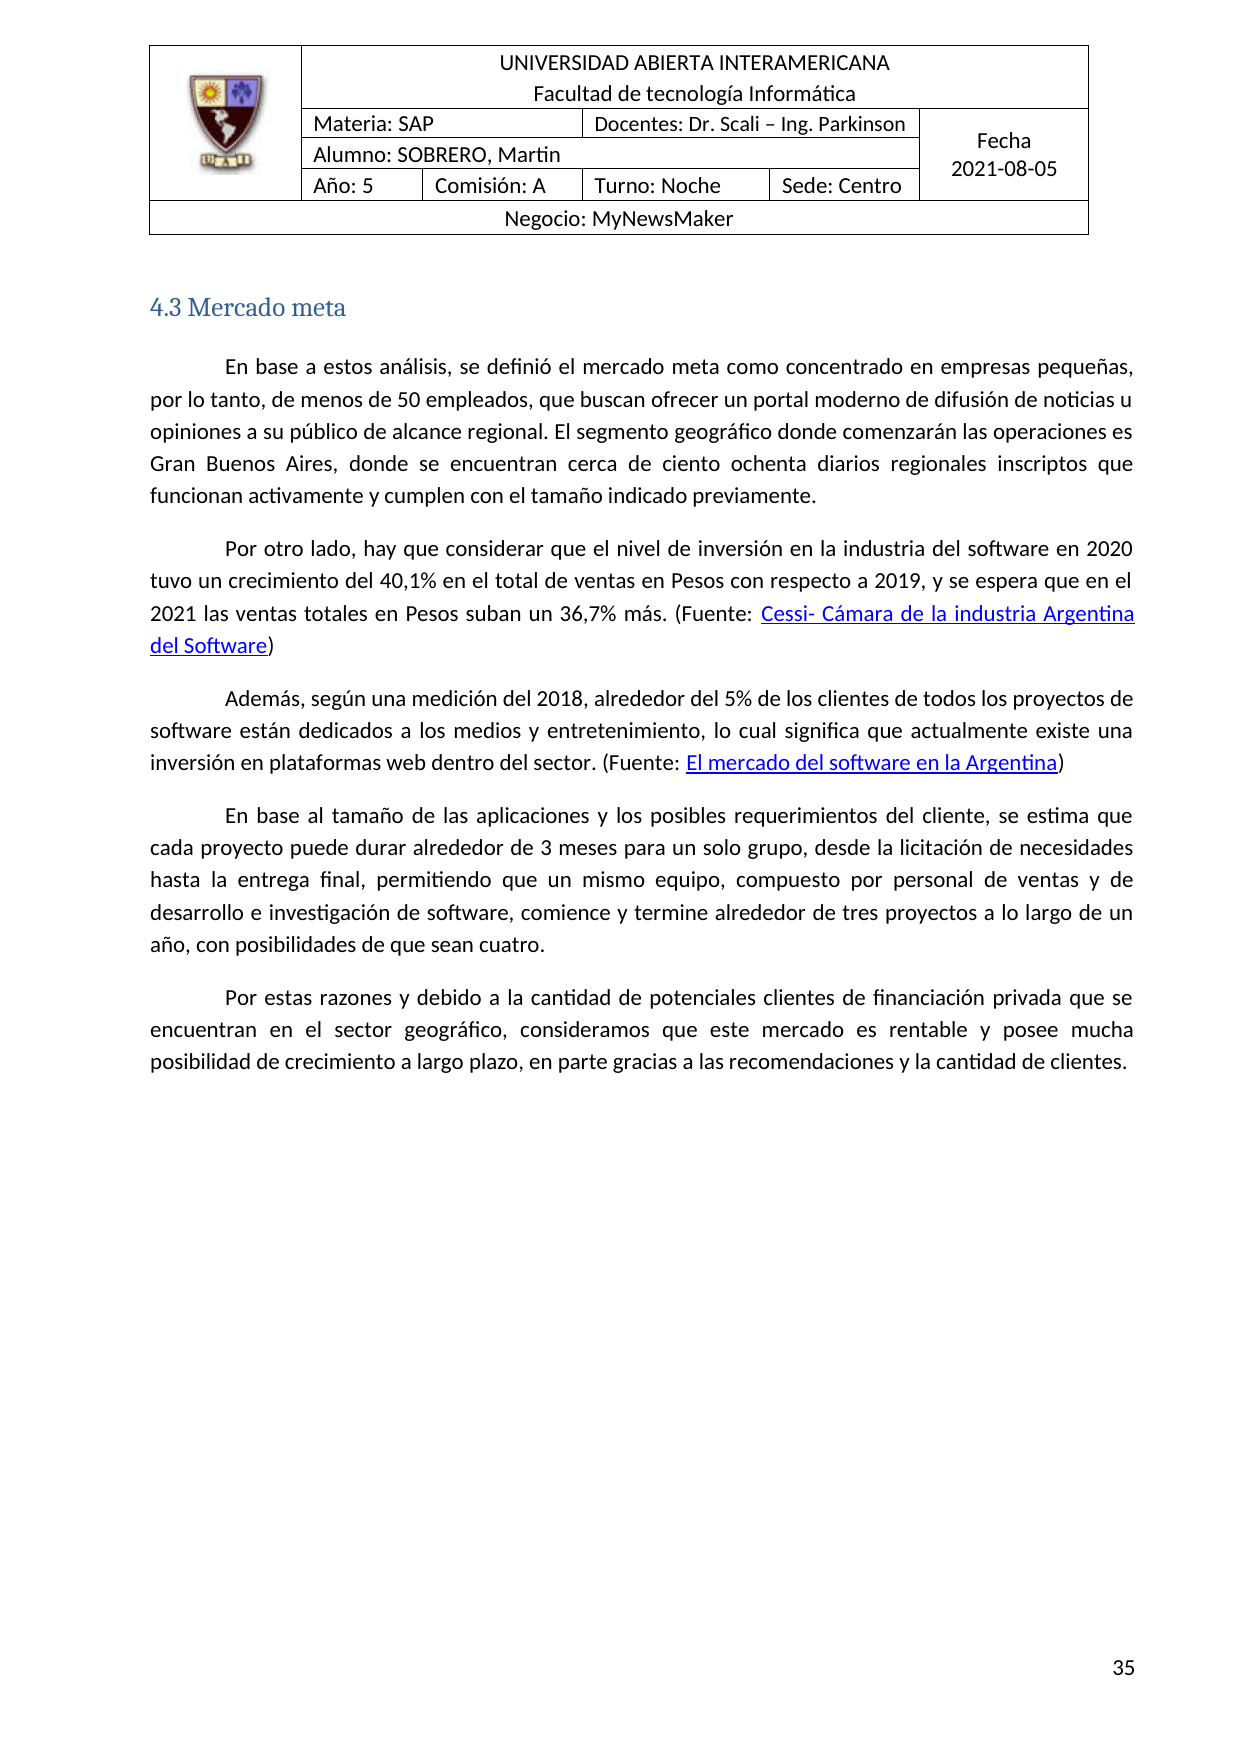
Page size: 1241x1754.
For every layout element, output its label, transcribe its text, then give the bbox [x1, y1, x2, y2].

text Por otro lado, hay que considerar que el nivel de inversión en la industria del software en 2020 tuvo un crecimiento del 40,1% en el total de ventas en Pesos con respecto a 2019, y se espera que en el 2021 las ventas totales en Pesos suban un 36,7% más. (Fuente: Cessi- Cámara de la industria Argentina del Software) [150, 534, 1135, 659]
text Por estas razones y debido a la cantidad de potenciales clientes de financiación privada que se encuentran en el sector geográfico, consideramos que este mercado es rentable y posee mucha posibilidad de crecimiento a largo plazo, en parte gracias a las recomendaciones y la cantidad de clientes. [150, 983, 1135, 1075]
text En base a estos análisis, se definió el mercado meta como concentrado en empresas pequeñas, por lo tanto, de menos de 50 empleados, que buscan ofrecer un portal moderno de difusión de noticias u opiniones a su público de alcance regional. El segmento geográfico donde comenzarán las operaciones es Gran Buenos Aires, donde se encuentran cerca de ciento ochenta diarios regionales inscriptos que funcionan activamente y cumplen con el tamaño indicado previamente. [150, 352, 1135, 509]
subtitle 4.3 Mercado meta [150, 292, 1135, 323]
picture [175, 67, 276, 180]
text En base al tamaño de las aplicaciones y los posibles requerimientos del cliente, se estima que cada proyecto puede durar alrededor de 3 meses para un solo grupo, desde la licitación de necesidades hasta la entrega final, permitiendo que un mismo equipo, compuesto por personal de ventas y de desarrollo e investigación de software, comience y termine alrededor de tres proyectos a lo largo de un año, con posibilidades de que sean cuatro. [150, 801, 1135, 958]
text Además, según una medición del 2018, alrededor del 5% de los clientes de todos los proyectos de software están dedicados a los medios y entretenimiento, lo cual significa que actualmente existe una inversión en plataformas web dentro del sector. (Fuente: El mercado del software en la Argentina) [150, 684, 1135, 776]
